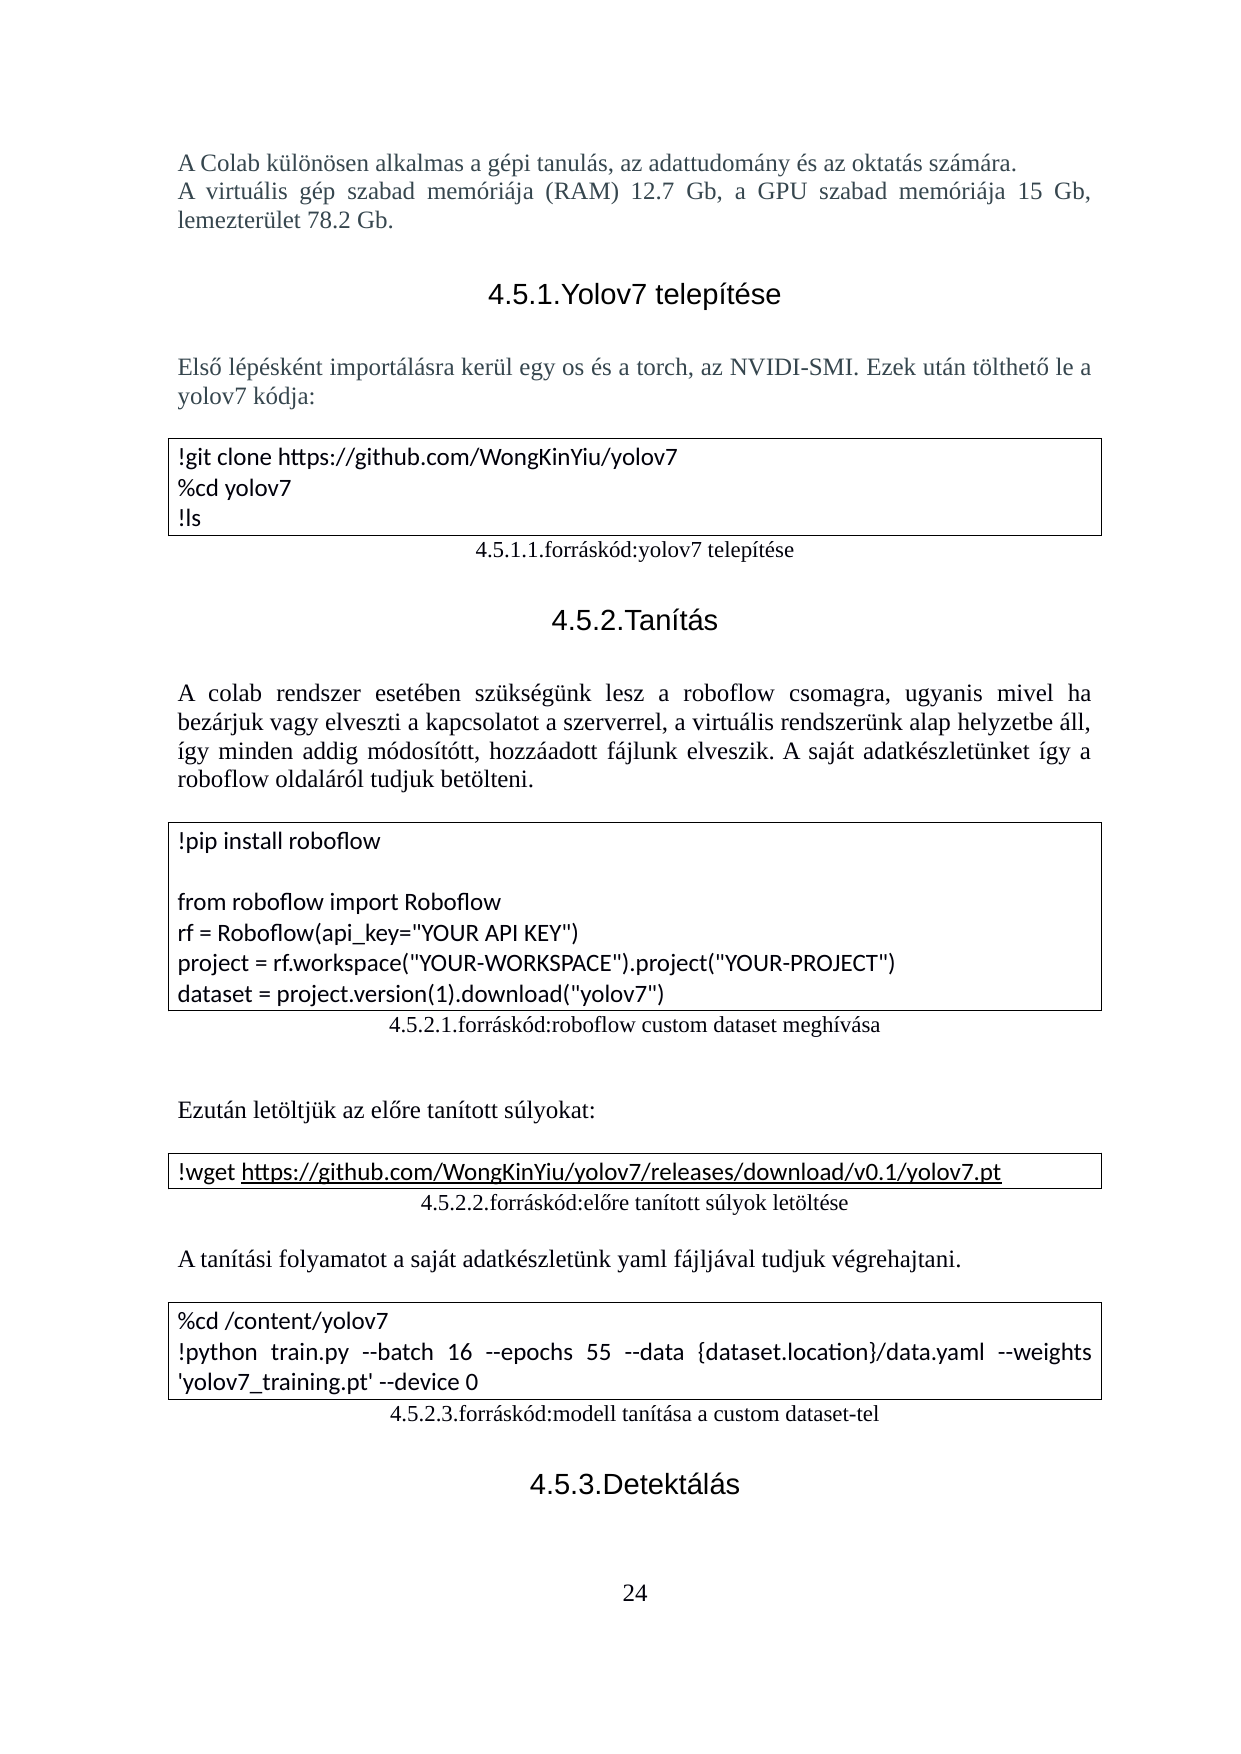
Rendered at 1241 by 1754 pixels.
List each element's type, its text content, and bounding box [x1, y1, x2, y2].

text A tanítási folyamatot a saját adatkészletünk yaml fájljával tudjuk végrehajtani. [177, 1244, 1092, 1273]
text !wget https://github.com/WongKinYiu/yolov7/releases/download/v0.1/yolov7.pt [169, 1154, 1101, 1188]
text !git clone https://github.com/WongKinYiu/yolov7 [169, 439, 1101, 472]
text from roboflow import Roboflow [177, 886, 1092, 917]
text A colab rendszer esetében szükségünk lesz a roboflow csomagra, ugyanis mivel ha bezárjuk vagy elveszti a kapcsolatot a szerverrel, a virtuális rendszerünk alap helyzetbe áll, így minden addig módosítótt, hozzáadott fájlunk elveszik. A saját adatkészletünket így a roboflow oldaláról tudjuk betölteni. [177, 678, 1092, 793]
text rf = Roboflow(api_key="YOUR API KEY") [177, 917, 1092, 947]
subtitle 4.5.2.Tanítás [177, 603, 1092, 637]
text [177, 148, 1092, 176]
text 4.5.2.1.forráskód:roboflow custom dataset meghívása [177, 1011, 1092, 1038]
text A virtuális gép szabad memóriája (RAM) 12.7 Gb, a GPU szabad memóriája 15 Gb, lemezterület 78.2 Gb. [177, 176, 1092, 234]
text !python train.py --batch 16 --epochs 55 --data {dataset.location}/data.yaml --weights 'yolov7_training.pt' --device 0 [169, 1333, 1101, 1399]
text 4.5.2.3.forráskód:modell tanítása a custom dataset-tel [177, 1400, 1092, 1426]
text Ezután letöltjük az előre tanított súlyokat: [177, 1095, 1092, 1124]
text 4.5.1.1.forráskód:yolov7 telepítése [177, 536, 1092, 562]
text !ls [169, 499, 1101, 535]
text %cd yolov7 [177, 472, 1092, 499]
text 4.5.2.2.forráskód:előre tanított súlyok letöltése [177, 1189, 1092, 1216]
text !pip install roboflow [169, 823, 1101, 856]
subtitle 4.5.3.Detektálás [177, 1467, 1092, 1501]
subtitle 4.5.1.Yolov7 telepítése [177, 277, 1092, 311]
text %cd /content/yolov7 [169, 1303, 1101, 1333]
text project = rf.workspace("YOUR-WORKSPACE").project("YOUR-PROJECT") [177, 947, 1092, 974]
text Első lépésként importálásra kerül egy os és a torch, az NVIDI-SMI. Ezek után tölthető le a yolov7 kódja: [177, 352, 1092, 409]
text dataset = project.version(1).download("yolov7") [169, 974, 1101, 1010]
